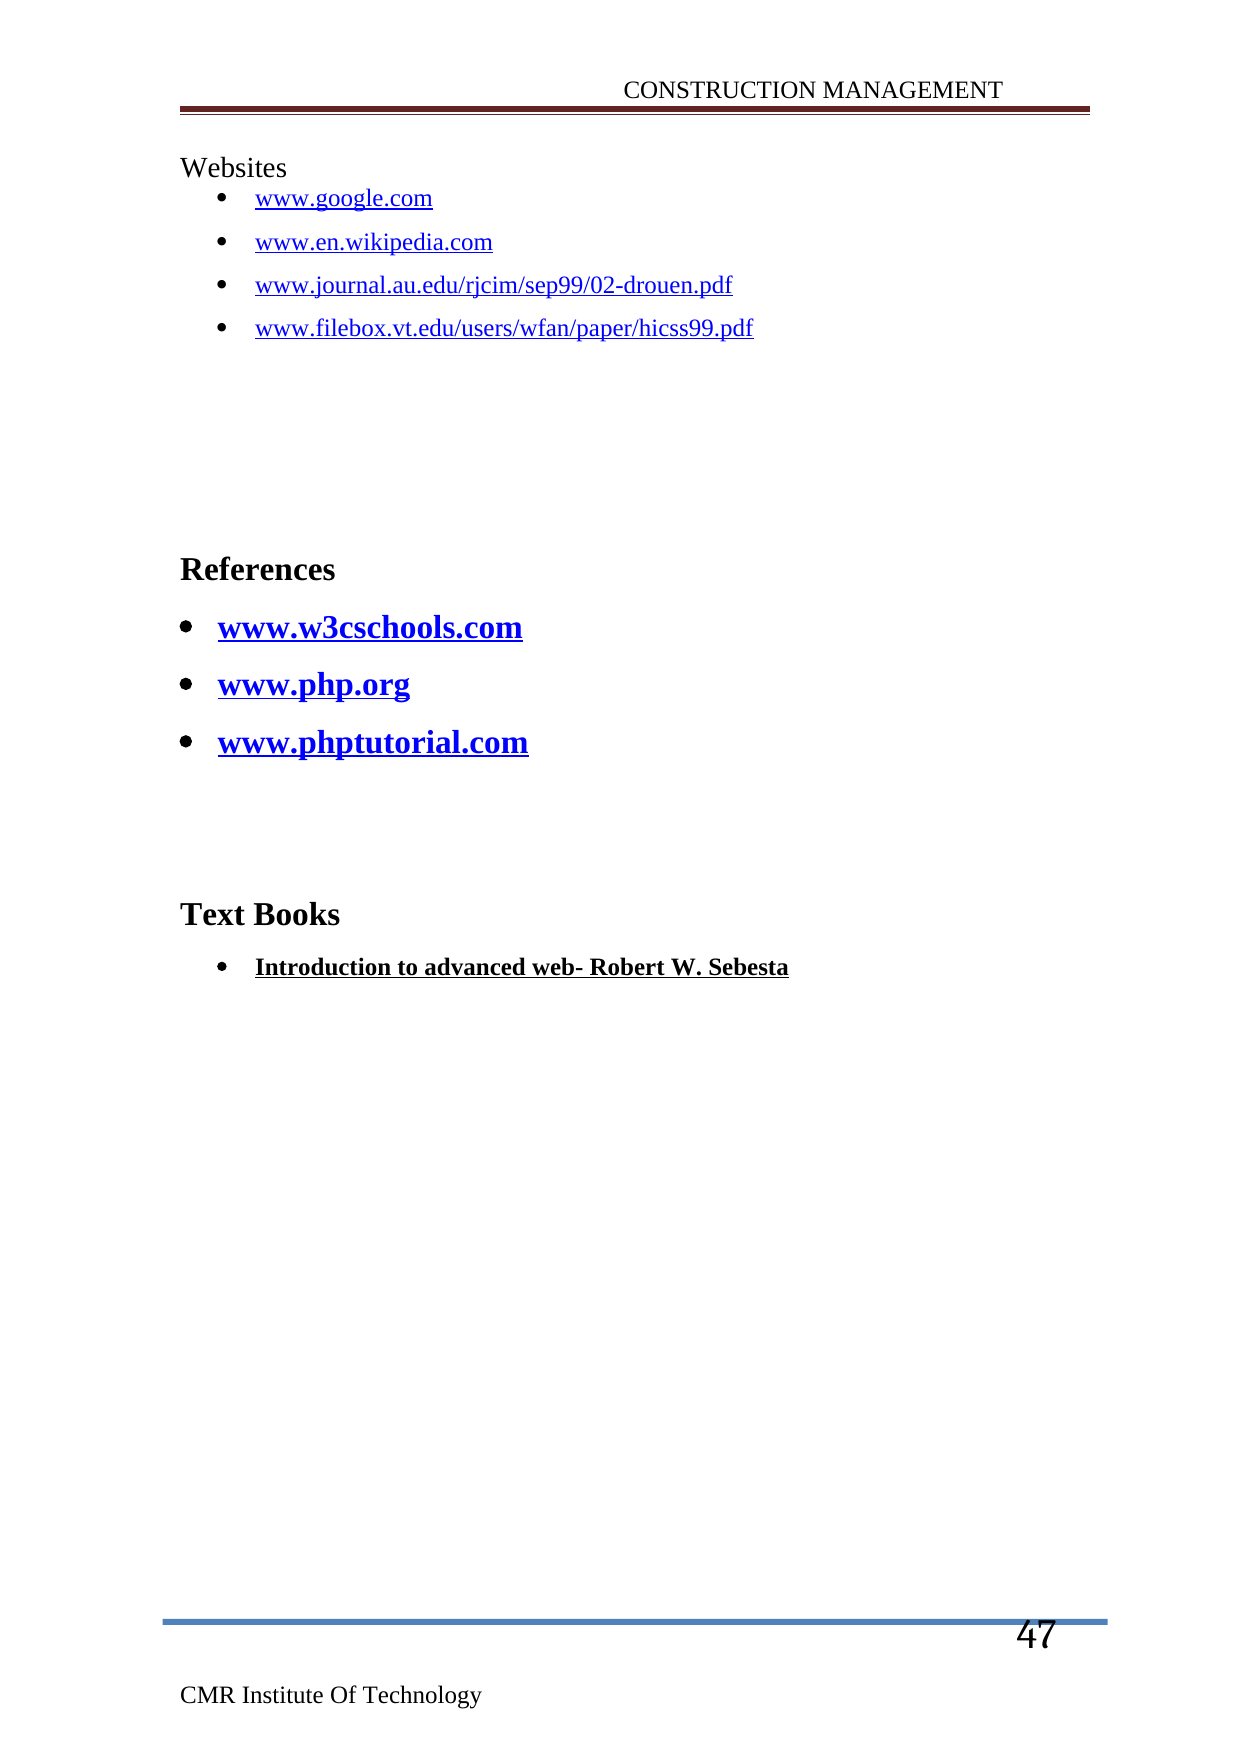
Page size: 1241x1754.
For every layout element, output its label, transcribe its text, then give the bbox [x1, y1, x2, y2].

list www.php.org [180, 664, 1090, 703]
list www.en.wikipedia.com [217, 227, 1090, 255]
list www.filebox.vt.edu/users/wfan/paper/hicss99.pdf [217, 313, 1090, 342]
text References [180, 549, 1090, 588]
text Websites [180, 150, 1090, 183]
list www.phptutorial.com [180, 722, 1090, 760]
list www.w3cschools.com [180, 607, 1090, 645]
list Introduction to advanced web- Robert W. Sebesta [217, 952, 1090, 981]
list www.journal.au.edu/rjcim/sep99/02-drouen.pdf [217, 270, 1090, 298]
list www.google.com [217, 183, 1090, 212]
text Text Books [180, 894, 1090, 933]
